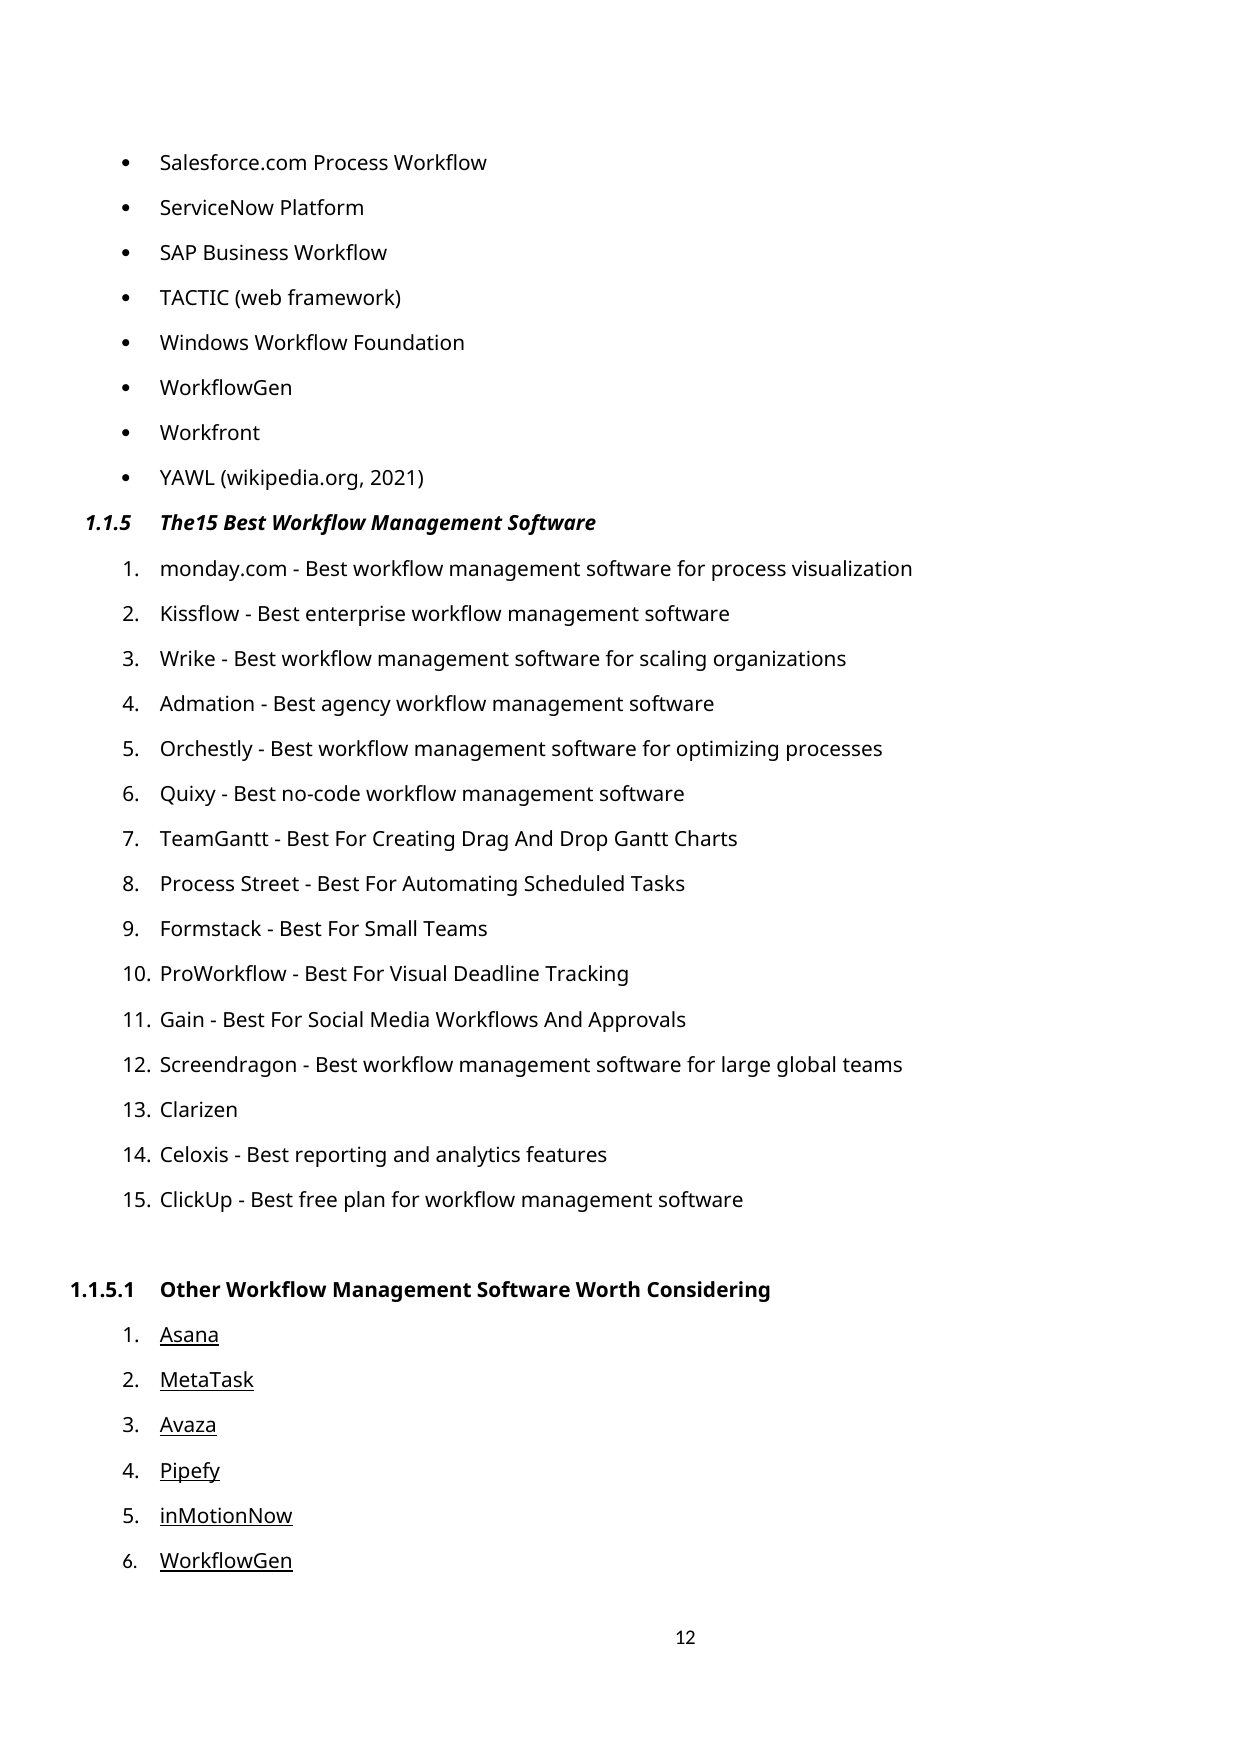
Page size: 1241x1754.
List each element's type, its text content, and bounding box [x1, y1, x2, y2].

list WorkflowGen [122, 373, 1092, 402]
list Asana [122, 1320, 1092, 1349]
list Windows Workflow Foundation [122, 328, 1092, 357]
subtitle Other Workflow Management Software Worth Considering [69, 1275, 1092, 1304]
list WorkflowGen [122, 1546, 1092, 1574]
list MetaTask [122, 1366, 1092, 1394]
list inMotionNow [122, 1501, 1092, 1529]
list Wrike - Best workflow management software for scaling organizations [122, 644, 1092, 672]
list Avaza [122, 1411, 1092, 1439]
list Screendragon - Best workflow management software for large global teams [122, 1050, 1092, 1078]
list Admation - Best agency workflow management software [122, 689, 1092, 717]
list Pipefy [122, 1456, 1092, 1484]
list ServiceNow Platform [122, 193, 1092, 221]
list YAWL [122, 463, 1092, 492]
list ClickUp - Best free plan for workflow management software [122, 1185, 1092, 1213]
list TACTIC (web framework) [122, 283, 1092, 311]
list Process Street - Best For Automating Scheduled Tasks [122, 869, 1092, 898]
list monday.com - Best workflow management software for process visualization [122, 554, 1092, 582]
list SAP Business Workflow [122, 238, 1092, 266]
list Formstack - Best For Small Teams [122, 914, 1092, 943]
subtitle The15 Best Workflow Management Software [84, 508, 1092, 537]
list Workfront [122, 418, 1092, 447]
list Celoxis - Best reporting and analytics features [122, 1140, 1092, 1168]
list Gain - Best For Social Media Workflows And Approvals [122, 1005, 1092, 1033]
list Orchestly - Best workflow management software for optimizing processes [122, 734, 1092, 762]
list Clarizen [122, 1095, 1092, 1123]
list Kissflow - Best enterprise workflow management software [122, 599, 1092, 627]
list ProWorkflow - Best For Visual Deadline Tracking [122, 959, 1092, 988]
list TeamGantt - Best For Creating Drag And Drop Gantt Charts [122, 824, 1092, 853]
list Quixy - Best no-code workflow management software [122, 779, 1092, 808]
list Salesforce.com Process Workflow [122, 148, 1092, 176]
